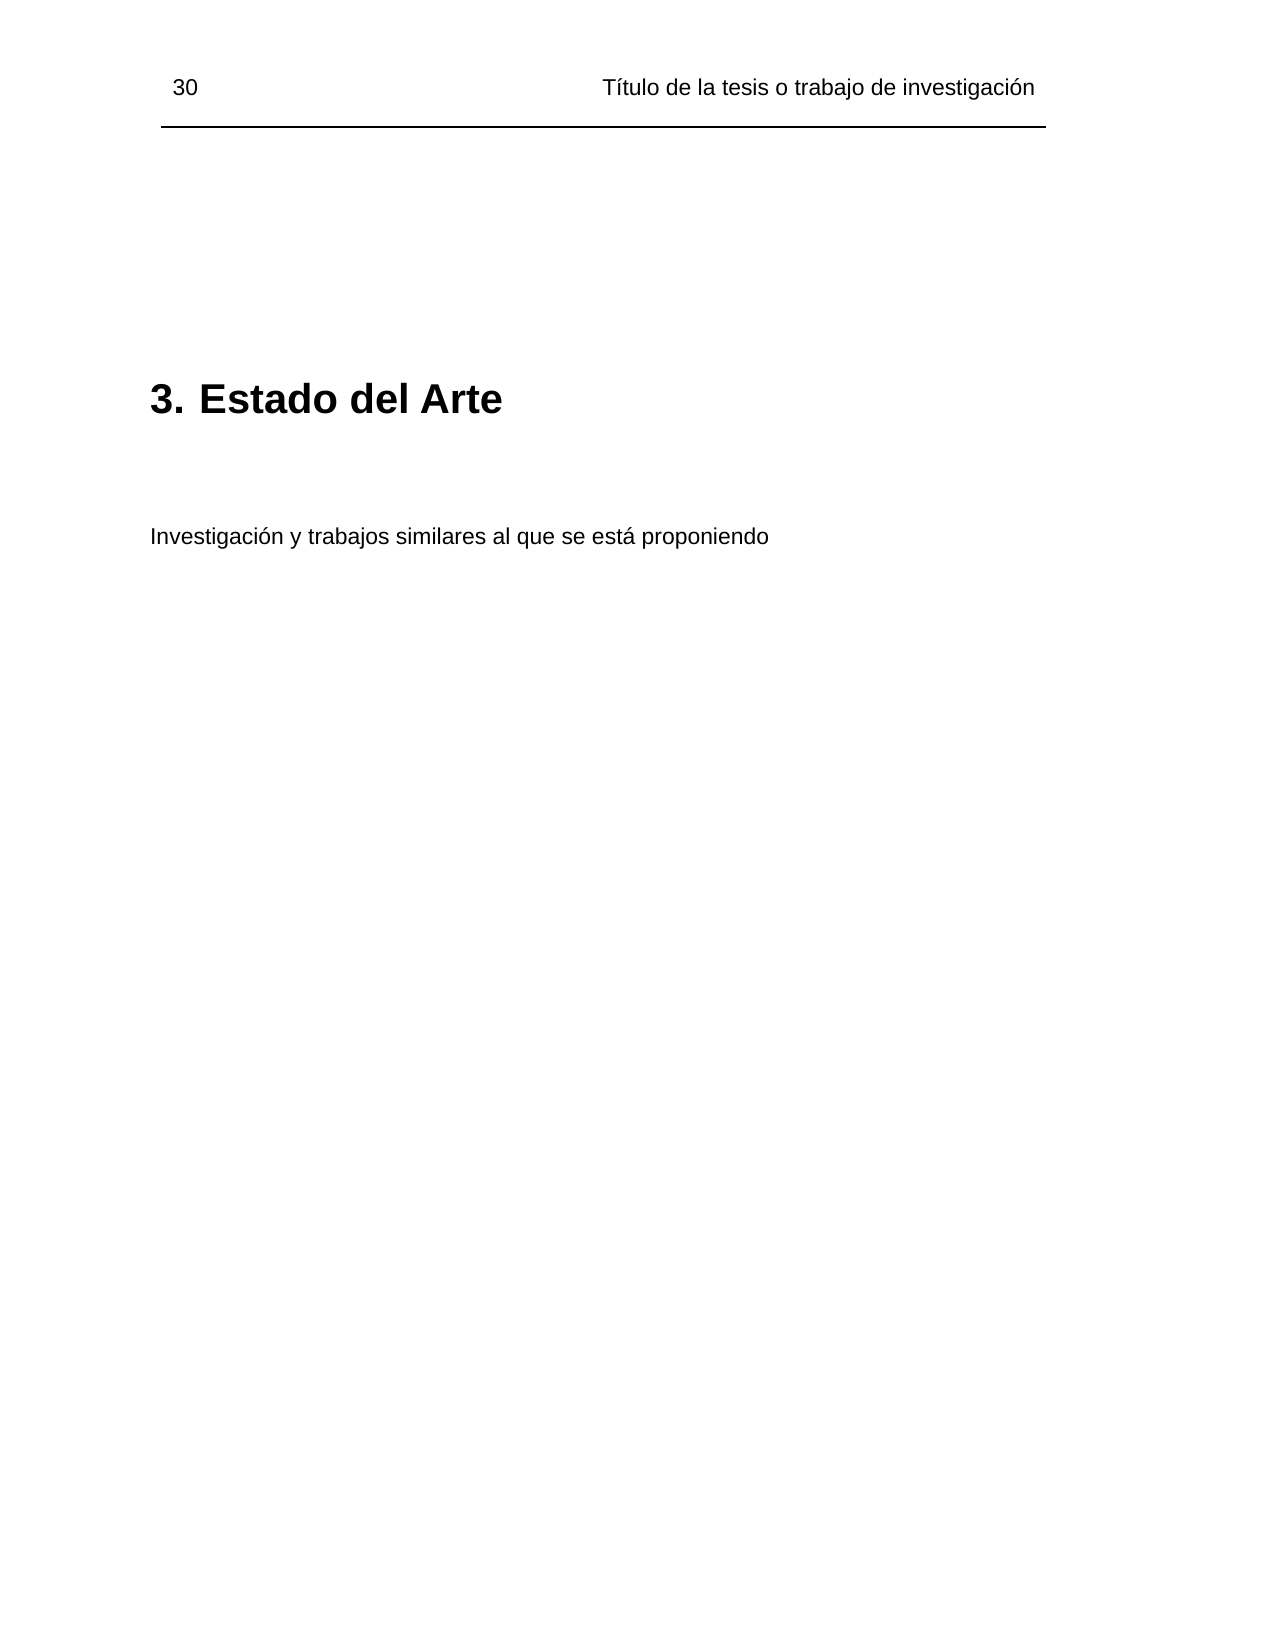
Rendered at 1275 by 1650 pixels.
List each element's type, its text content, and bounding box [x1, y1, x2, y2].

text Investigación y trabajos similares al que se está proponiendo [150, 523, 1062, 550]
subtitle Estado del Arte [150, 374, 1062, 422]
